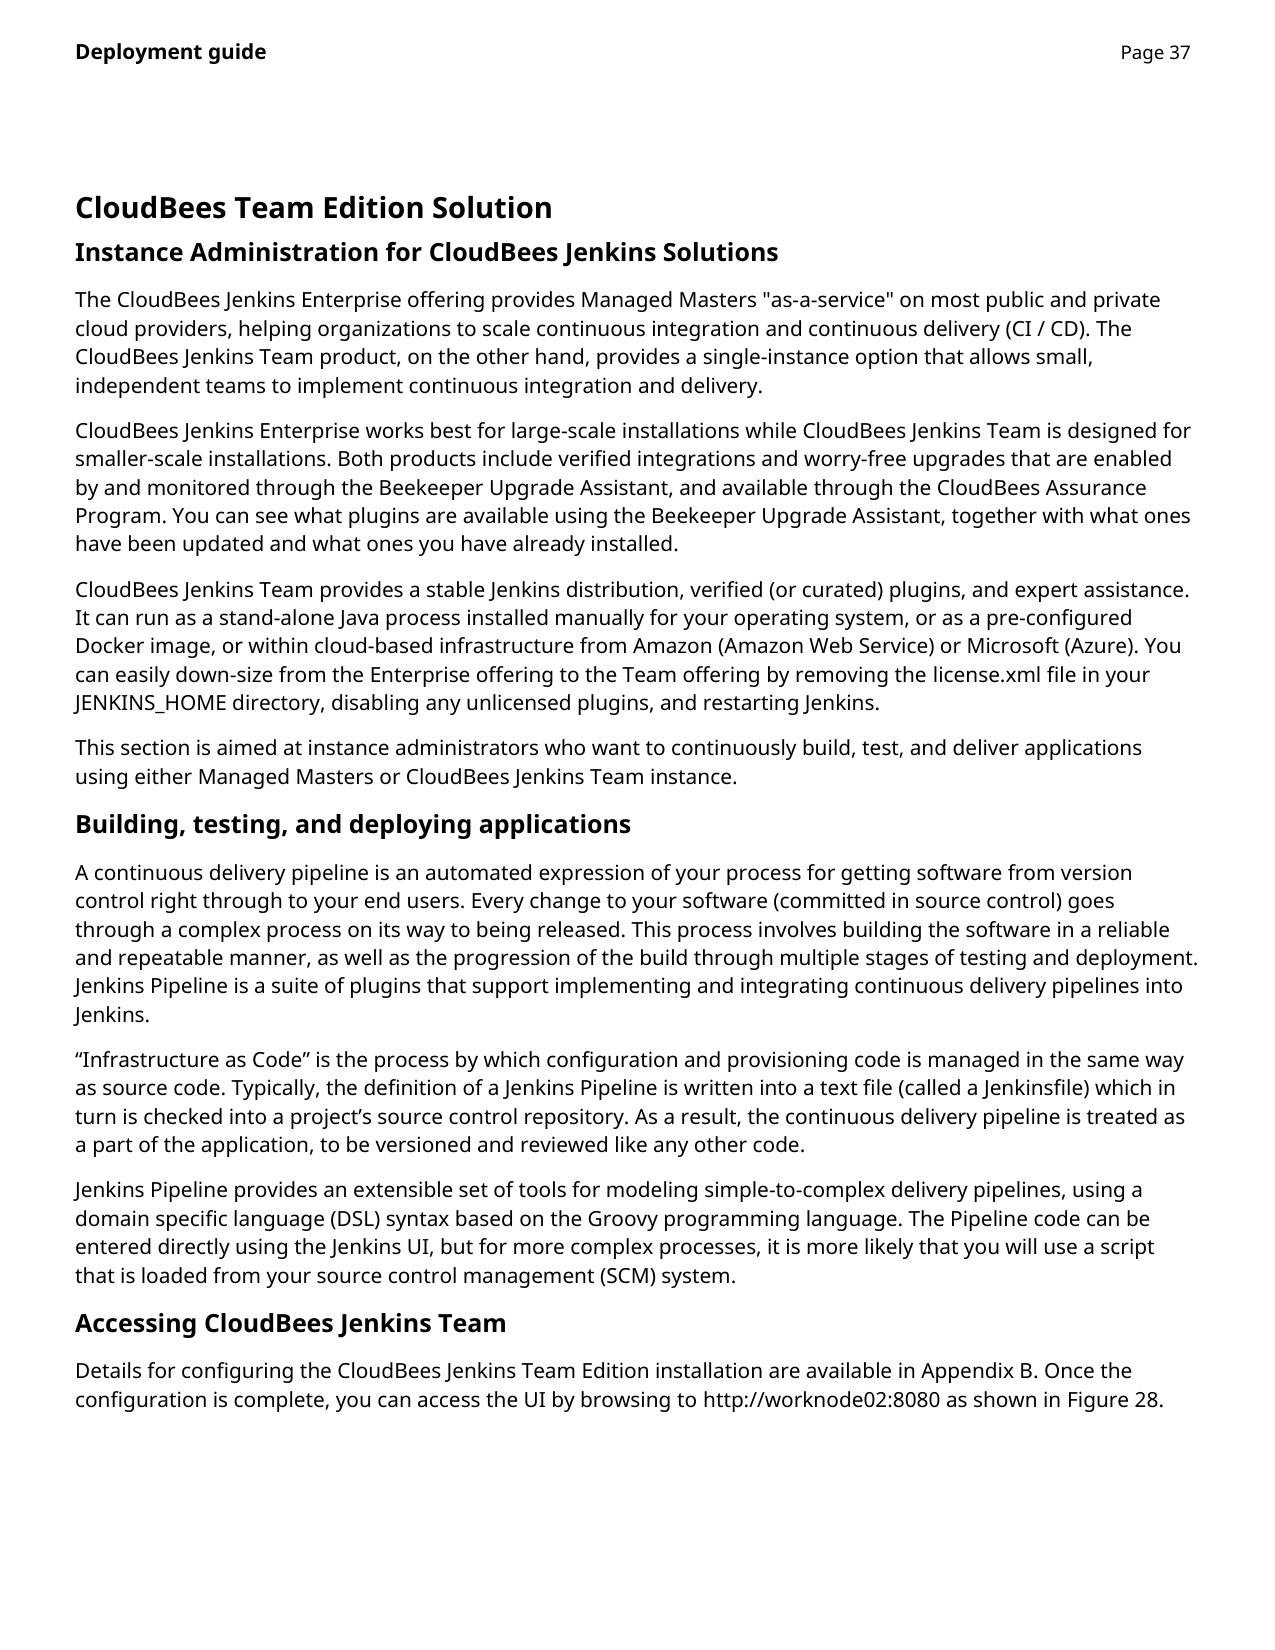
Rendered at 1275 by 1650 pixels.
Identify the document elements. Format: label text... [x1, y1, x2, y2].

text Jenkins Pipeline provides an extensible set of tools for modeling simple-to-complex delivery pipelines, using a domain specific language (DSL) syntax based on the Groovy programming language. The Pipeline code can be entered directly using the Jenkins UI, but for more complex processes, it is more likely that you will use a script that is loaded from your source control management (SCM) system. [75, 1176, 1200, 1289]
text aimed atusingeithers [75, 733, 1200, 790]
text A continuous delivery pipeline is an automated expression of your process for getting software from version control right through to your end users. Every change to your software (committed in source control) goes through a complex process on its way to being released. This process involves building the software in a reliable and repeatable manner, as well as the progression of the build through multiple stages of testing and deployment. Jenkins Pipeline is a suite of plugins that support implementing and integrating continuous delivery pipelines into Jenkins. [75, 858, 1200, 1028]
text “Infrastructure as Code” is the process by which configuration and provisioning code is managed in the same way as source code. Typically, the definition of a Jenkins Pipeline is written into a text file (called a Jenkinsfile) which in turn is checked into a project’s source control repository. As a result, the continuous delivery pipeline is treated as a part of the application, to be versioned and reviewed like any other code. [75, 1045, 1200, 1159]
text The offering , ingto The product, [75, 285, 1200, 399]
subtitle Jenkins Team [75, 1306, 1200, 1340]
text while. B that areby the , available throughYou can see what are available using , together with what ones and what ones you have already [75, 416, 1200, 558]
text (or or as infrastructure from AmazonMicrosoft ()You can easily down-size from the Enterprise offering to the Team offering by directory [75, 575, 1200, 717]
